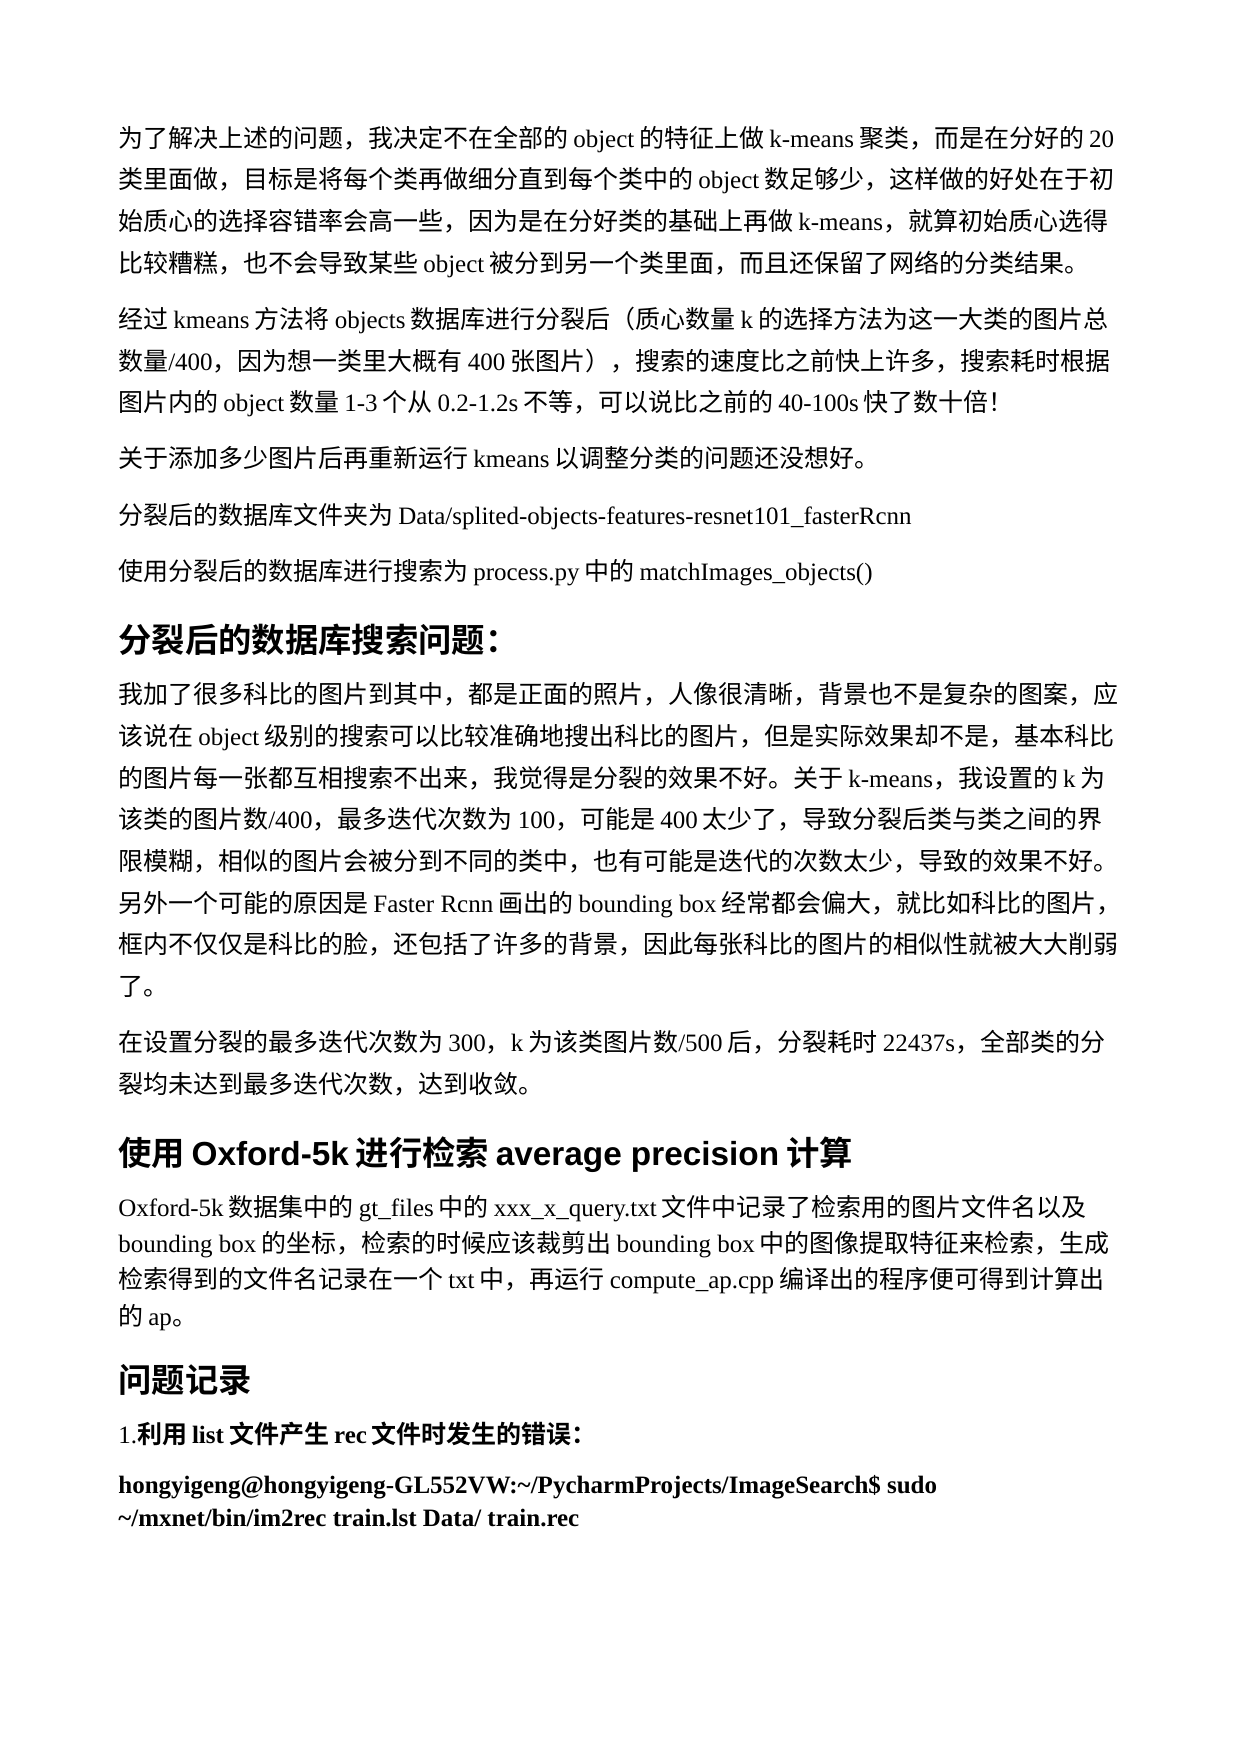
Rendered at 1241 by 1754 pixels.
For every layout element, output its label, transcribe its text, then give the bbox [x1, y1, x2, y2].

text 使用分裂后的数据库进行搜索为process.py中的matchImages_objects() [118, 551, 1122, 588]
text 我加了很多科比的图片到其中，都是正面的照片，人像很清晰，背景也不是复杂的图案，应该说在object级别的搜索可以比较准确地搜出科比的图片，但是实际效果却不是，基本科比的图片每一张都互相搜索不出来，我觉得是分裂的效果不好。关于k-means，我设置的k为该类的图片数/400，最多迭代次数为100，可能是400太少了，导致分裂后类与类之间的界限模糊，相似的图片会被分到不同的类中，也有可能是迭代的次数太少，导致的效果不好。另外一个可能的原因是Faster Rcnn画出的bounding box经常都会偏大，就比如科比的图片，框内不仅仅是科比的脸，还包括了许多的背景，因此每张科比的图片的相似性就被大大削弱了。 [118, 675, 1122, 1003]
text Oxford-5k数据集中的gt_files中的xxx_x_query.txt文件中记录了检索用的图片文件名以及bounding box的坐标，检索的时候应该裁剪出bounding box中的图像提取特征来检索，生成检索得到的文件名记录在一个txt中，再运行compute_ap.cpp编译出的程序便可得到计算出的ap。 [118, 1187, 1122, 1332]
text 经过kmeans方法将objects数据库进行分裂后（质心数量k的选择方法为这一大类的图片总数量/400，因为想一类里大概有400张图片），搜索的速度比之前快上许多，搜索耗时根据图片内的object数量1-3个从0.2-1.2s不等，可以说比之前的40-100s快了数十倍！ [118, 299, 1122, 419]
text 分裂后的数据库文件夹为Data/splited-objects-features-resnet101_fasterRcnn [118, 495, 1122, 531]
text hongyigeng@hongyigeng-GL552VW:~/PycharmProjects/ImageSearch$ sudo ~/mxnet/bin/im2rec train.lst Data/ train.rec [118, 1470, 1122, 1532]
text 在设置分裂的最多迭代次数为300，k为该类图片数/500后，分裂耗时22437s，全部类的分裂均未达到最多迭代次数，达到收敛。 [118, 1023, 1122, 1101]
text 1.利用list文件产生rec文件时发生的错误： [118, 1414, 1122, 1450]
text 关于添加多少图片后再重新运行kmeans以调整分类的问题还没想好。 [118, 439, 1122, 475]
subtitle 使用Oxford-5k进行检索average precision计算 [118, 1127, 1122, 1175]
subtitle 问题记录 [118, 1353, 1122, 1402]
subtitle 分裂后的数据库搜索问题： [118, 614, 1122, 662]
text 为了解决上述的问题，我决定不在全部的object的特征上做k-means聚类，而是在分好的20类里面做，目标是将每个类再做细分直到每个类中的object数足够少，这样做的好处在于初始质心的选择容错率会高一些，因为是在分好类的基础上再做k-means，就算初始质心选得比较糟糕，也不会导致某些object被分到另一个类里面，而且还保留了网络的分类结果。 [118, 118, 1122, 279]
